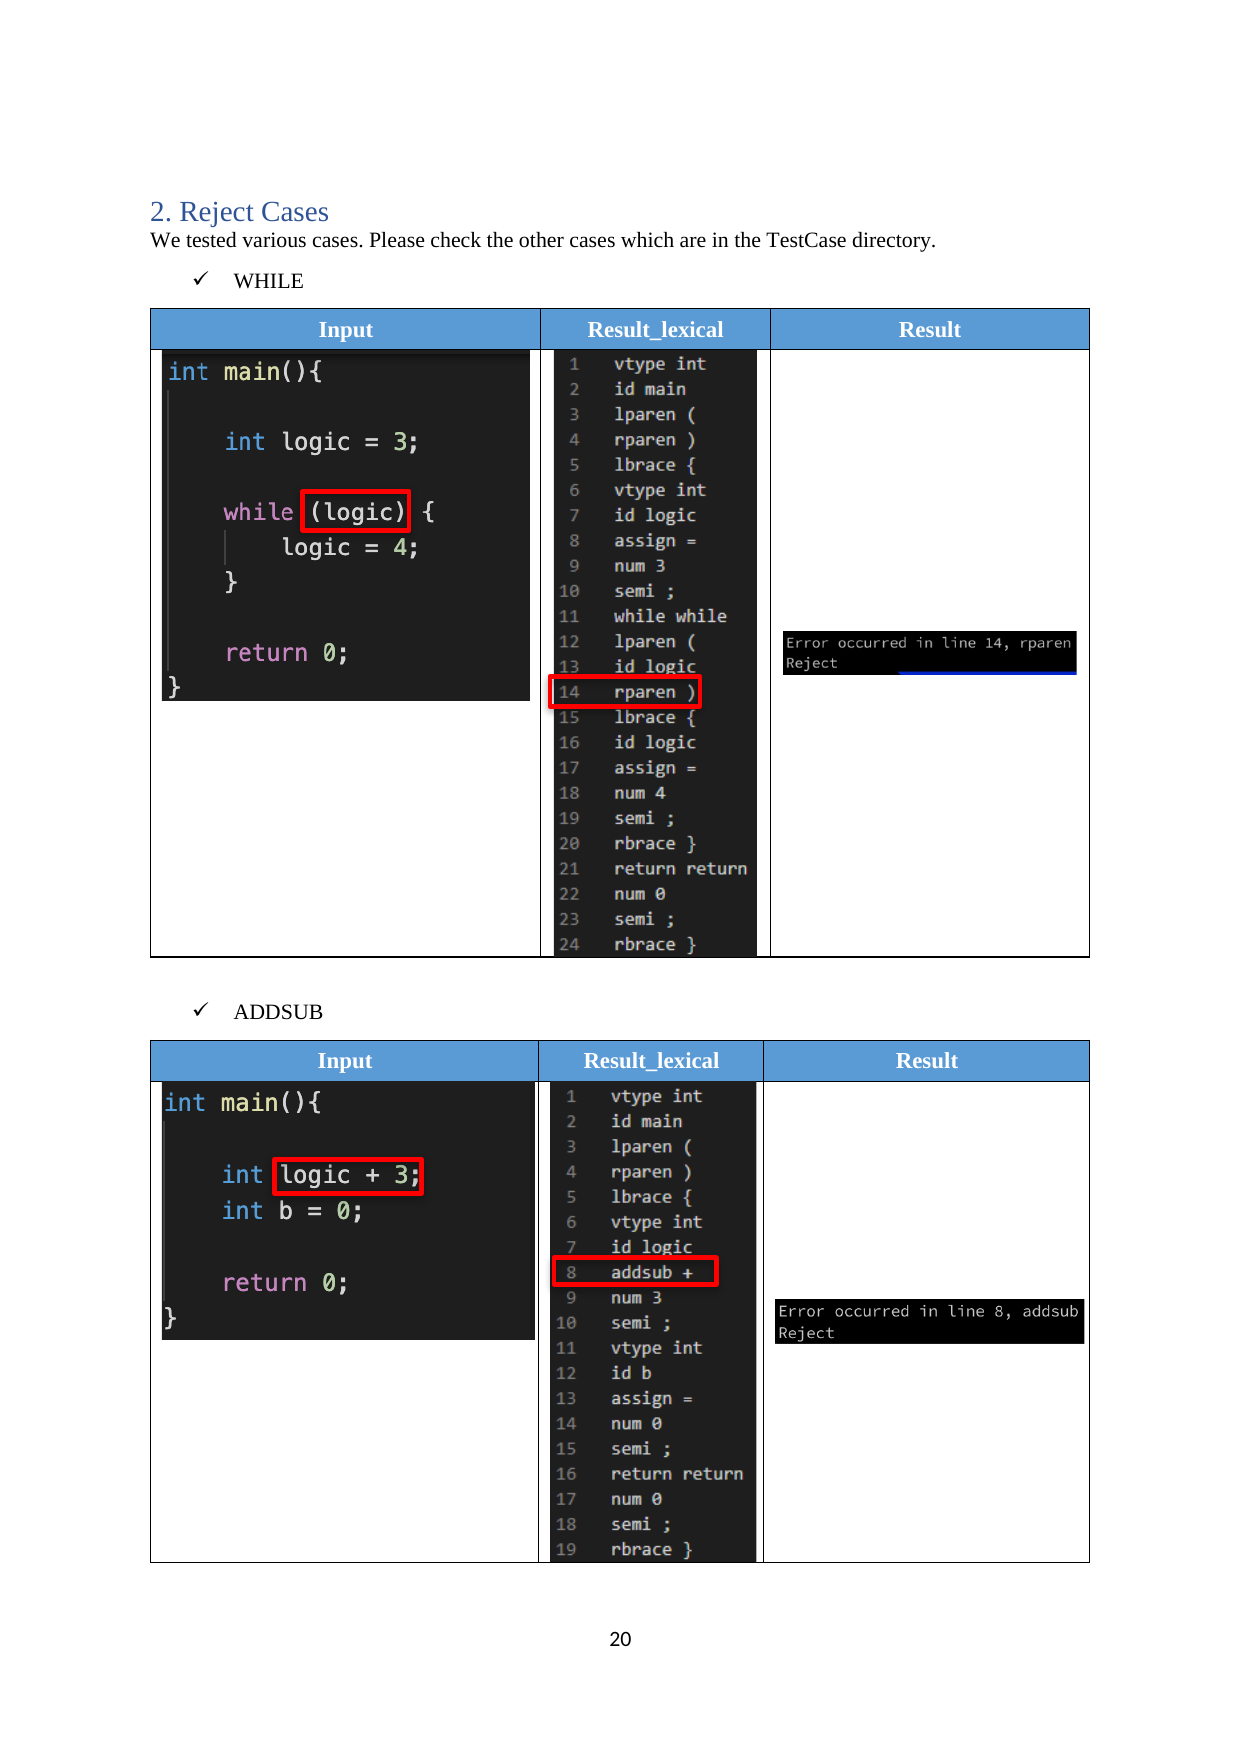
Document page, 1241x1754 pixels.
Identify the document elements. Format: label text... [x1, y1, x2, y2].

table_cell [541, 350, 553, 956]
picture [161, 1081, 535, 1340]
picture [783, 631, 1077, 675]
text We tested various cases. Please check the other cases which are in the TestCase directory. [150, 227, 1090, 253]
table_cell [151, 1082, 538, 1562]
table_header Result [771, 309, 1089, 349]
picture [550, 1081, 757, 1562]
table_header Result_lexical [539, 1041, 763, 1081]
table_header Input [151, 309, 540, 349]
table_cell [771, 350, 1089, 956]
table_cell [764, 1082, 1089, 1562]
list ADDSUB [192, 999, 1090, 1024]
table_cell [539, 1082, 550, 1562]
table_cell [757, 1082, 763, 1562]
table_cell [757, 350, 770, 956]
subtitle 2. Reject Cases [150, 194, 1090, 227]
table_header Input [151, 1041, 538, 1081]
table_header Result_lexical [541, 309, 770, 349]
picture [553, 350, 757, 957]
table_header Result [764, 1041, 1089, 1081]
picture [775, 1299, 1085, 1344]
table_cell [151, 350, 540, 956]
picture [553, 679, 698, 704]
picture [161, 350, 530, 701]
list WHILE [192, 268, 1090, 293]
